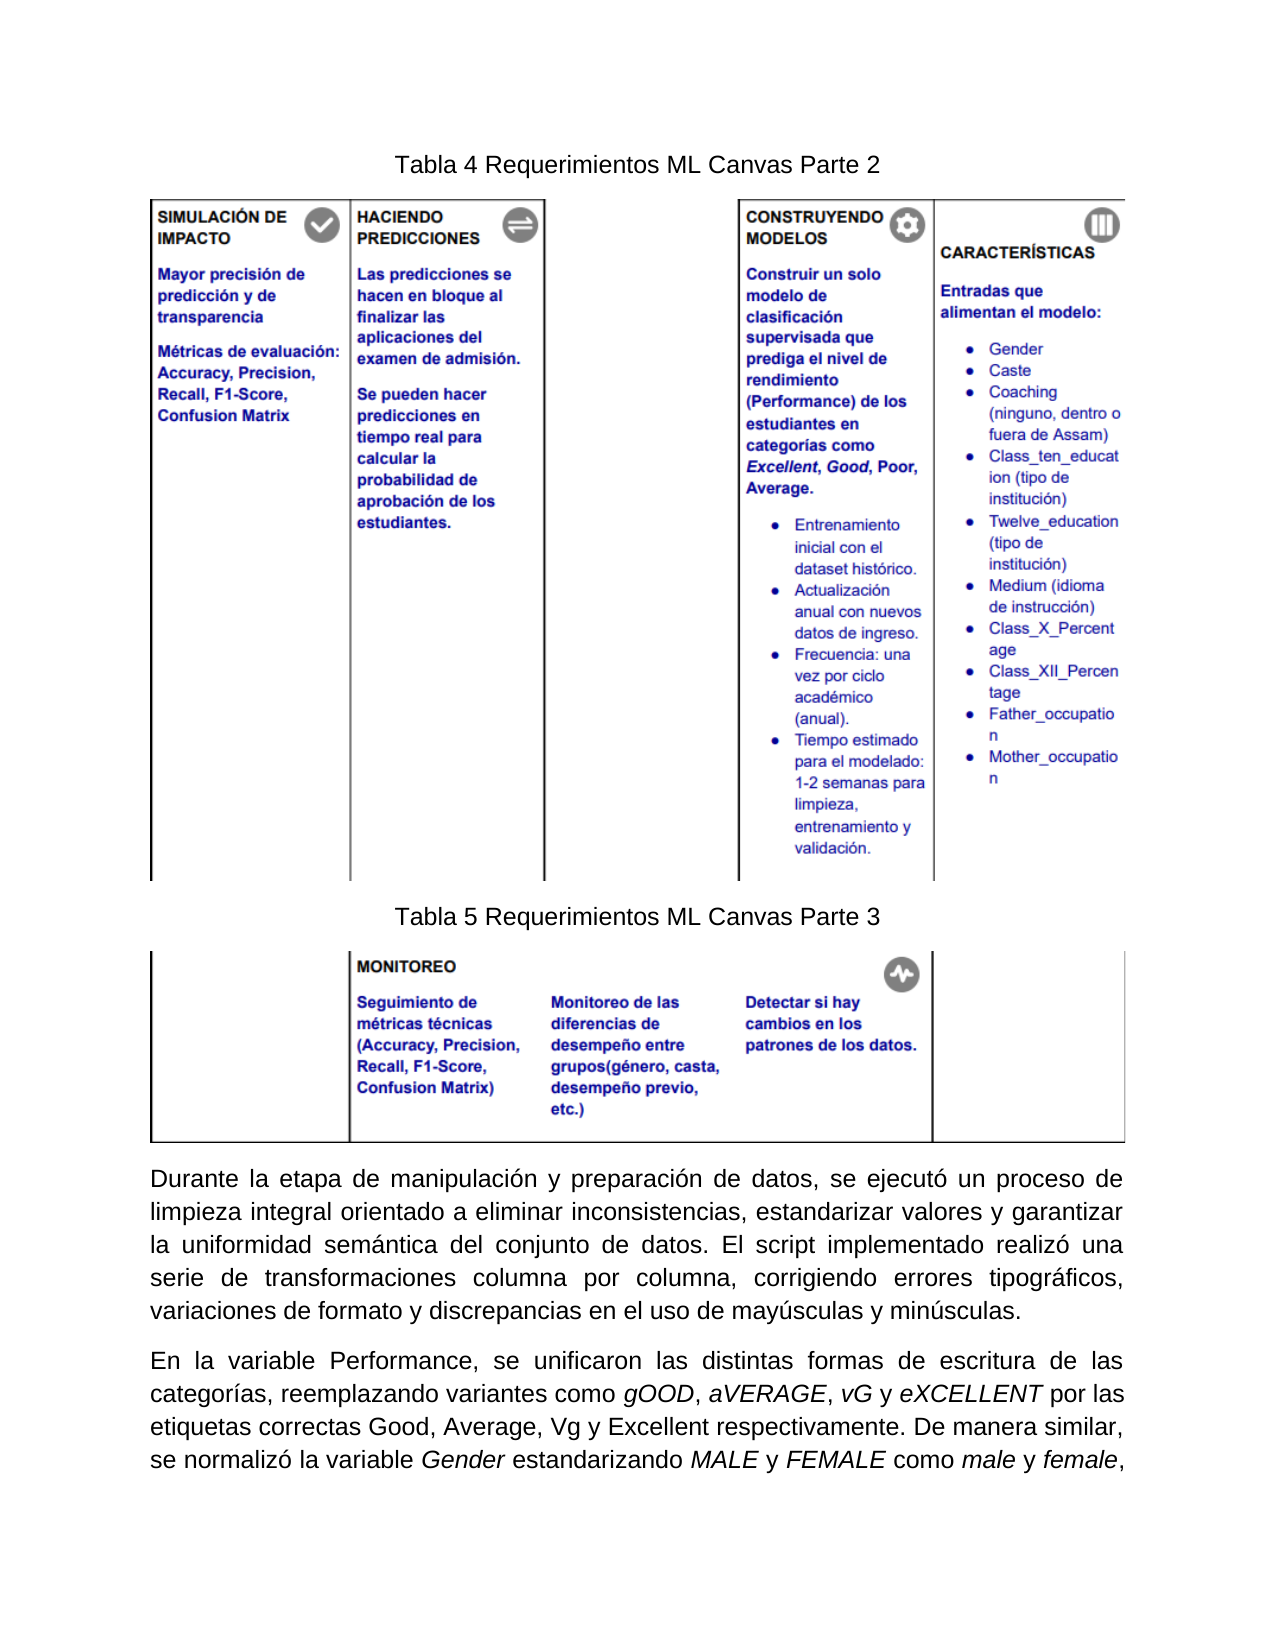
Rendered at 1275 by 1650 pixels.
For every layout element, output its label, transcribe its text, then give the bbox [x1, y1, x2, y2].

picture [150, 951, 1125, 1143]
picture [150, 199, 1125, 881]
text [150, 1346, 1125, 1474]
text Durante la etapa de manipulación y preparación de datos, se ejecutó un proceso de limpieza integral orientado a eliminar inconsistencias, estandarizar valores y garantizar la uniformidad semántica del conjunto de datos. El script implementado realizó una serie de transformaciones columna por columna, corrigiendo errores tipográficos, variaciones de formato y discrepancias en el uso de mayúsculas y minúsculas. [150, 1164, 1125, 1325]
text Tabla 5 Requerimientos ML Canvas Parte 3 [150, 902, 1125, 930]
text Tabla 4 Requerimientos ML Canvas Parte 2 [150, 150, 1125, 179]
